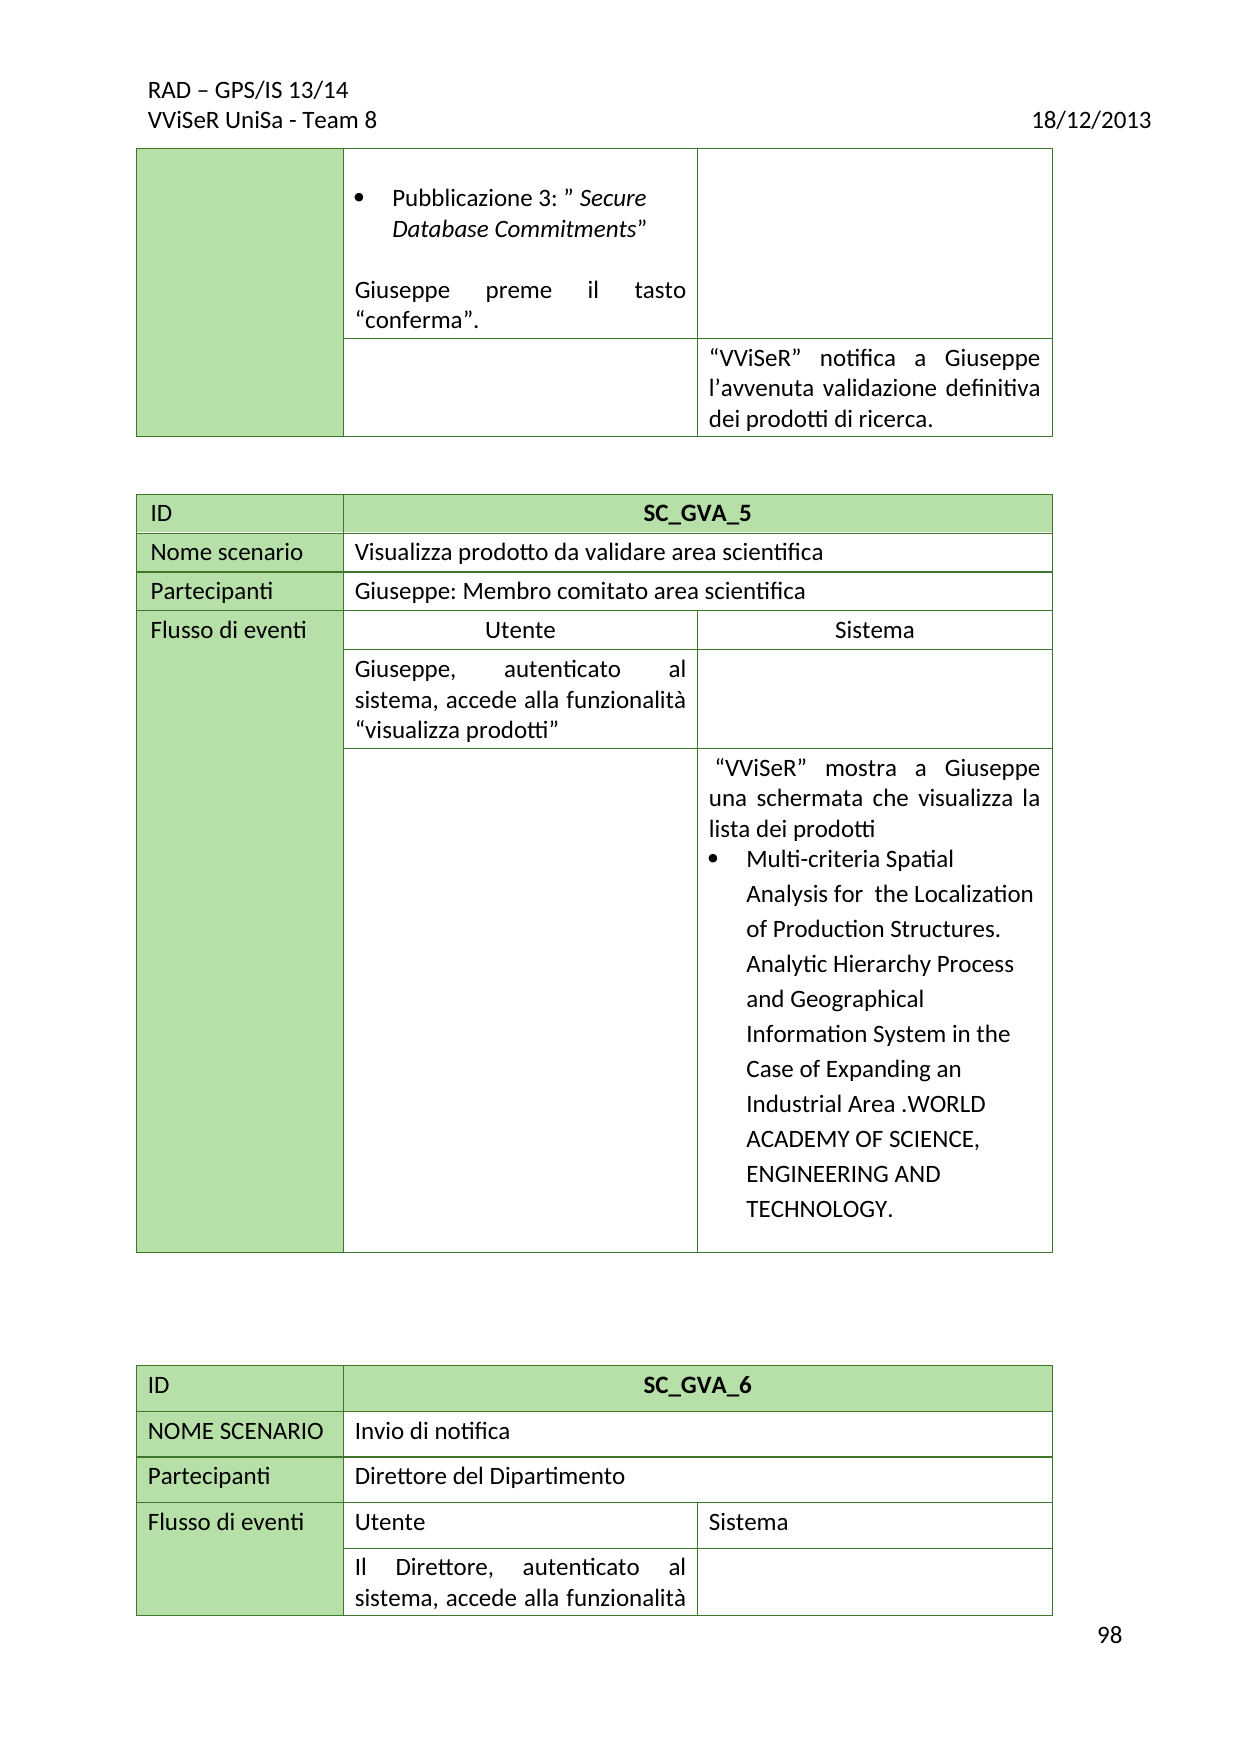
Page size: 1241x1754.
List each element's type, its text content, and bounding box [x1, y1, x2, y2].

table_cell Sistema [698, 1503, 1052, 1547]
table_cell Giuseppe: Membro comitato area scientifica [344, 573, 1052, 610]
table_cell Invio di notifica [344, 1412, 1052, 1456]
table_cell Flusso di eventi [137, 611, 343, 1252]
table_cell [344, 749, 697, 1252]
table_cell [698, 149, 1052, 338]
table_header SC_GVA_6 [344, 1366, 1052, 1411]
table_header SC_GVA_5 [344, 495, 1052, 532]
table_cell NOME SCENARIO [137, 1412, 343, 1456]
table_cell [698, 650, 1052, 748]
table_cell [344, 339, 697, 436]
table_cell Sistema [698, 611, 1052, 649]
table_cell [344, 1549, 697, 1615]
table_header ID [137, 495, 343, 532]
table_cell [698, 1549, 1052, 1615]
table_cell Visualizza prodotto da validare area scientifica [344, 534, 1052, 571]
table_cell Utente [344, 1503, 697, 1547]
table_cell Partecipanti [137, 1458, 343, 1502]
table_cell “VViSeR” mostra a Giuseppe una schermata che visualizza la lista dei prodotti Multi-criteria Spatial Analysis for the Localization of Production Structures. Analytic Hierarchy Process and Geographical Information System in the Case of Expanding an Industrial Area .WORLD ACADEMY OF SCIENCE, ENGINEERING AND TECHNOLOGY. [698, 749, 1052, 1252]
table_cell Nome scenario [137, 534, 343, 571]
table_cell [344, 149, 697, 338]
table_cell Partecipanti [137, 573, 343, 610]
table_cell Flusso di eventi [137, 1503, 343, 1615]
table_cell Utente [344, 611, 697, 649]
table_cell “VViSeR” notifica a Giuseppe l’avvenuta validazione definitiva dei prodotti di ricerca. [698, 339, 1052, 436]
table_cell Direttore del Dipartimento [344, 1458, 1052, 1502]
table_header ID [137, 1366, 343, 1411]
table_cell Giuseppe, autenticato al sistema, accede alla funzionalità “visualizza prodotti” [344, 650, 697, 748]
